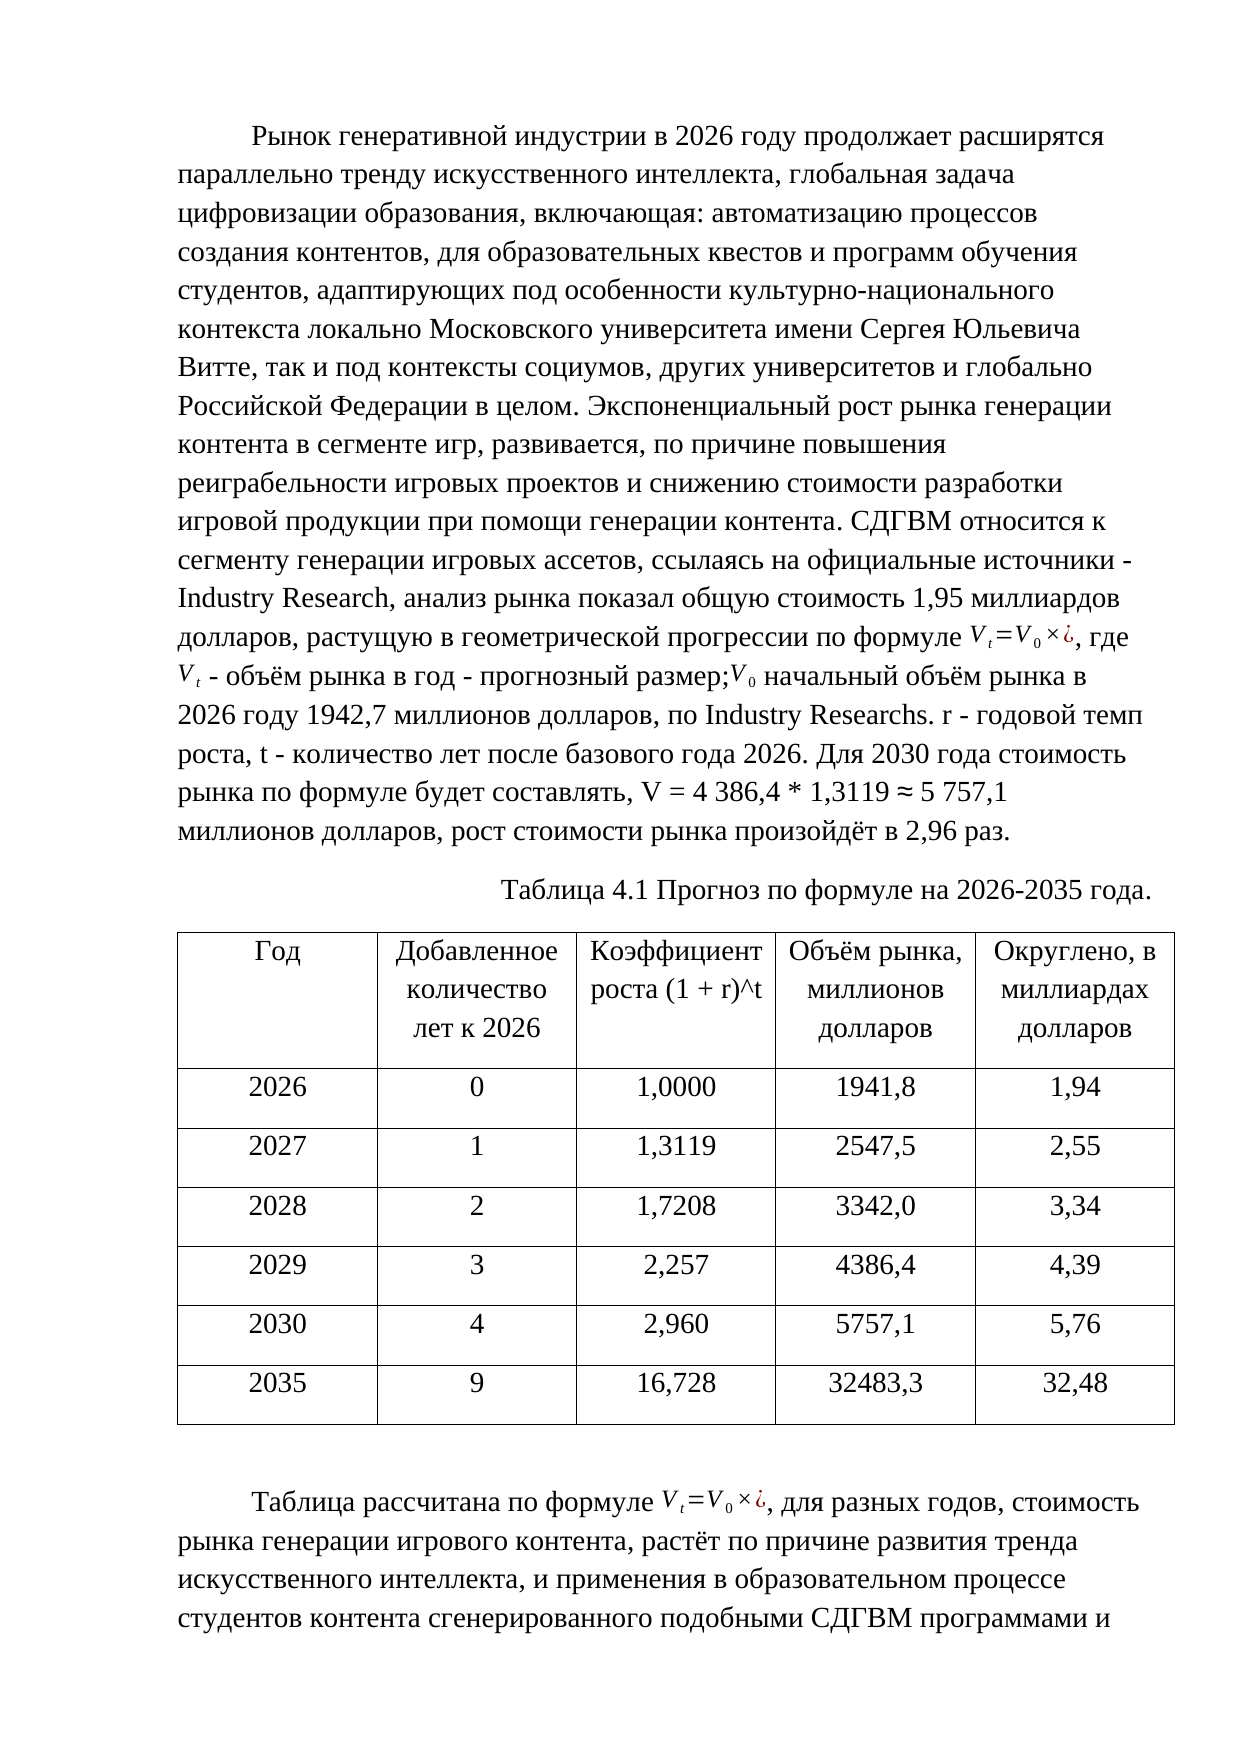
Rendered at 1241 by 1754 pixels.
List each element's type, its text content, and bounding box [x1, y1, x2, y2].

table_header Коэффициент роста (1 + r)^t [577, 933, 775, 1068]
table_cell 1 [378, 1129, 576, 1187]
table_cell 5,76 [976, 1306, 1174, 1364]
table_cell 5757,1 [776, 1306, 975, 1364]
table_cell 9 [378, 1366, 576, 1424]
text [177, 1484, 1152, 1633]
table_cell 2026 [178, 1069, 377, 1127]
table_cell 16,728 [577, 1366, 775, 1424]
table_cell 1,0000 [577, 1069, 775, 1127]
table_cell 2 [378, 1188, 576, 1246]
table_cell 2547,5 [776, 1129, 975, 1187]
table_cell 4,39 [976, 1247, 1174, 1305]
table_cell 1941,8 [776, 1069, 975, 1127]
table_cell 2029 [178, 1247, 377, 1305]
table_cell 2,55 [976, 1129, 1174, 1187]
table_cell 32483,3 [776, 1366, 975, 1424]
table_cell 2,257 [577, 1247, 775, 1305]
table_cell 0 [378, 1069, 576, 1127]
table_cell 2035 [178, 1366, 377, 1424]
table_cell 3342,0 [776, 1188, 975, 1246]
table_cell 2027 [178, 1129, 377, 1187]
table_cell 32,48 [976, 1366, 1174, 1424]
table_cell 4386,4 [776, 1247, 975, 1305]
table_cell 3 [378, 1247, 576, 1305]
table_header Год [178, 933, 377, 1068]
table_cell 3,34 [976, 1188, 1174, 1246]
table_header Добавленное количество лет к 2026 [378, 933, 576, 1068]
text Рынок генеративной индустрии в 2026 году продолжает расширятся параллельно тренду искусственного интеллекта, глобальная задача цифровизации образования, включающая: автоматизацию процессов создания контентов, для образовательных квестов и программ обучения студентов, адаптирующих под особенности культурно-национального контекста локально Московского университета имени Сергея Юльевича Витте, так и под контексты социумов, других университетов и глобально Российской Федерации в целом. Экспоненциальный рост рынка генерации контента в сегменте игр, развивается, по причине повышения реиграбельности игровых проектов и снижению стоимости разработки игровой продукции при помощи генерации контента. СДГВМ относится к сегменту генерации игровых ассетов, ссылаясь на официальные источники - Industry Research, анализ рынка показал общую стоимость 1,95 миллиардов долларов, растущую в геометрической прогрессии по формуле , где - объём рынка в год - прогнозный размер; начальный объём рынка в 2026 году 1942,7 миллионов долларов, по Industry Researchs. r - годовой темп роста, t - количество лет после базового года 2026. Для 2030 года стоимость рынка по формуле будет составлять, V = 4 386,4 * 1,3119 ≈ 5 757,1 миллионов долларов, рост стоимости рынка произойдёт в 2,96 раз. [177, 118, 1152, 847]
table_cell 2030 [178, 1306, 377, 1364]
table_header Округлено, в миллиардах долларов [976, 933, 1174, 1068]
text Таблица 4.1 Прогноз по формуле на 2026-2035 года. [177, 872, 1152, 906]
table_cell 1,3119 [577, 1129, 775, 1187]
table_cell 2,960 [577, 1306, 775, 1364]
table_cell 1,94 [976, 1069, 1174, 1127]
table_cell 1,7208 [577, 1188, 775, 1246]
table_header Объём рынка, миллионов долларов [776, 933, 975, 1068]
table_cell 2028 [178, 1188, 377, 1246]
table_cell 4 [378, 1306, 576, 1364]
